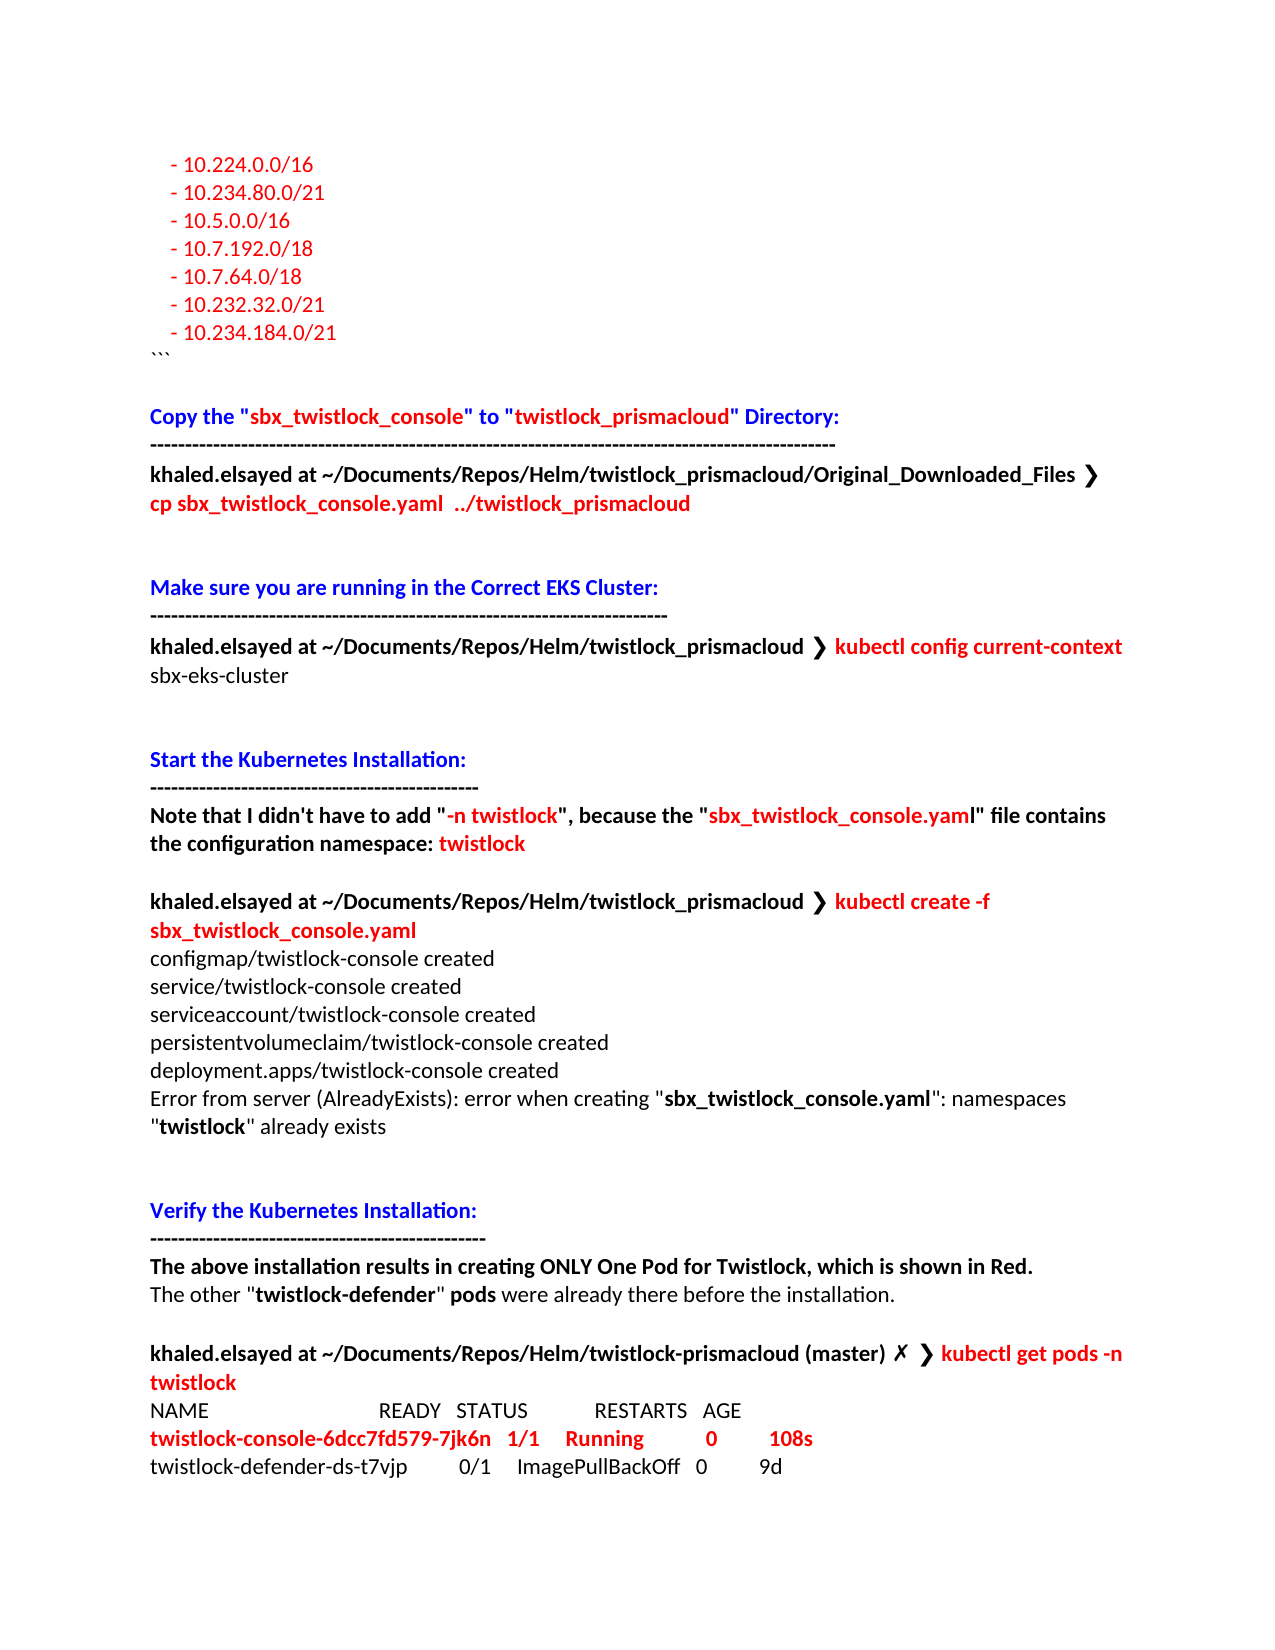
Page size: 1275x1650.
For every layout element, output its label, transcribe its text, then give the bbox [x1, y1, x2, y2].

text khaled.elsayed at ~/Documents/Repos/Helm/twistlock_prismacloud/Original_Downloaded_Files ❯ cp sbx_twistlock_console.yaml ../twistlock_prismacloud [150, 458, 1125, 517]
text NAME READY STATUS RESTARTS AGE [150, 1396, 1125, 1424]
text ``` [150, 346, 1125, 374]
text khaled.elsayed at ~/Documents/Repos/Helm/twistlock_prismacloud ❯ kubectl create -f sbx_twistlock_console.yaml [150, 885, 1125, 944]
text The other "twistlock-defender" pods were already there before the installation. [150, 1281, 1125, 1308]
text deployment.apps/twistlock-console created [150, 1056, 1125, 1084]
text khaled.elsayed at ~/Documents/Repos/Helm/twistlock_prismacloud ❯ kubectl config current-context [150, 629, 1125, 661]
text service/twistlock-console created [150, 972, 1125, 1000]
text - 10.7.192.0/18 [150, 234, 1125, 262]
text Note that I didn't have to add "-n twistlock", because the "sbx_twistlock_console.yaml" file contains the configuration namespace: twistlock [150, 801, 1125, 857]
text Start the Kubernetes Installation: [150, 745, 1125, 773]
text - 10.7.64.0/18 [150, 262, 1125, 290]
text persistentvolumeclaim/twistlock-console created [150, 1028, 1125, 1056]
text - 10.224.0.0/16 [150, 150, 1125, 178]
text The above installation results in creating ONLY One Pod for Twistlock, which is shown in Red. [150, 1252, 1125, 1281]
text twistlock-console-6dcc7fd579-7jk6n 1/1 Running 0 108s [150, 1424, 1125, 1452]
text ------------------------------------------------ [150, 1224, 1125, 1252]
text Verify the Kubernetes Installation: [150, 1196, 1125, 1224]
text - 10.232.32.0/21 [150, 290, 1125, 318]
text Error from server (AlreadyExists): error when creating "sbx_twistlock_console.yaml": namespaces "twistlock" already exists [150, 1084, 1125, 1140]
text Copy the "sbx_twistlock_console" to "twistlock_prismacloud" Directory: [150, 402, 1125, 430]
text -------------------------------------------------------------------------------------------------- [150, 430, 1125, 458]
text - 10.234.184.0/21 [150, 318, 1125, 346]
text -------------------------------------------------------------------------- [150, 602, 1125, 629]
text - 10.5.0.0/16 [150, 206, 1125, 234]
text sbx-eks-cluster [150, 661, 1125, 689]
text Make sure you are running in the Correct EKS Cluster: [150, 573, 1125, 602]
text serviceaccount/twistlock-console created [150, 1000, 1125, 1028]
text - 10.234.80.0/21 [150, 178, 1125, 206]
text twistlock-defender-ds-t7vjp 0/1 ImagePullBackOff 0 9d [150, 1452, 1125, 1480]
text configmap/twistlock-console created [150, 944, 1125, 972]
text ----------------------------------------------- [150, 773, 1125, 801]
text khaled.elsayed at ~/Documents/Repos/Helm/twistlock-prismacloud (master) ✗ ❯ kubectl get pods -n twistlock [150, 1337, 1125, 1396]
